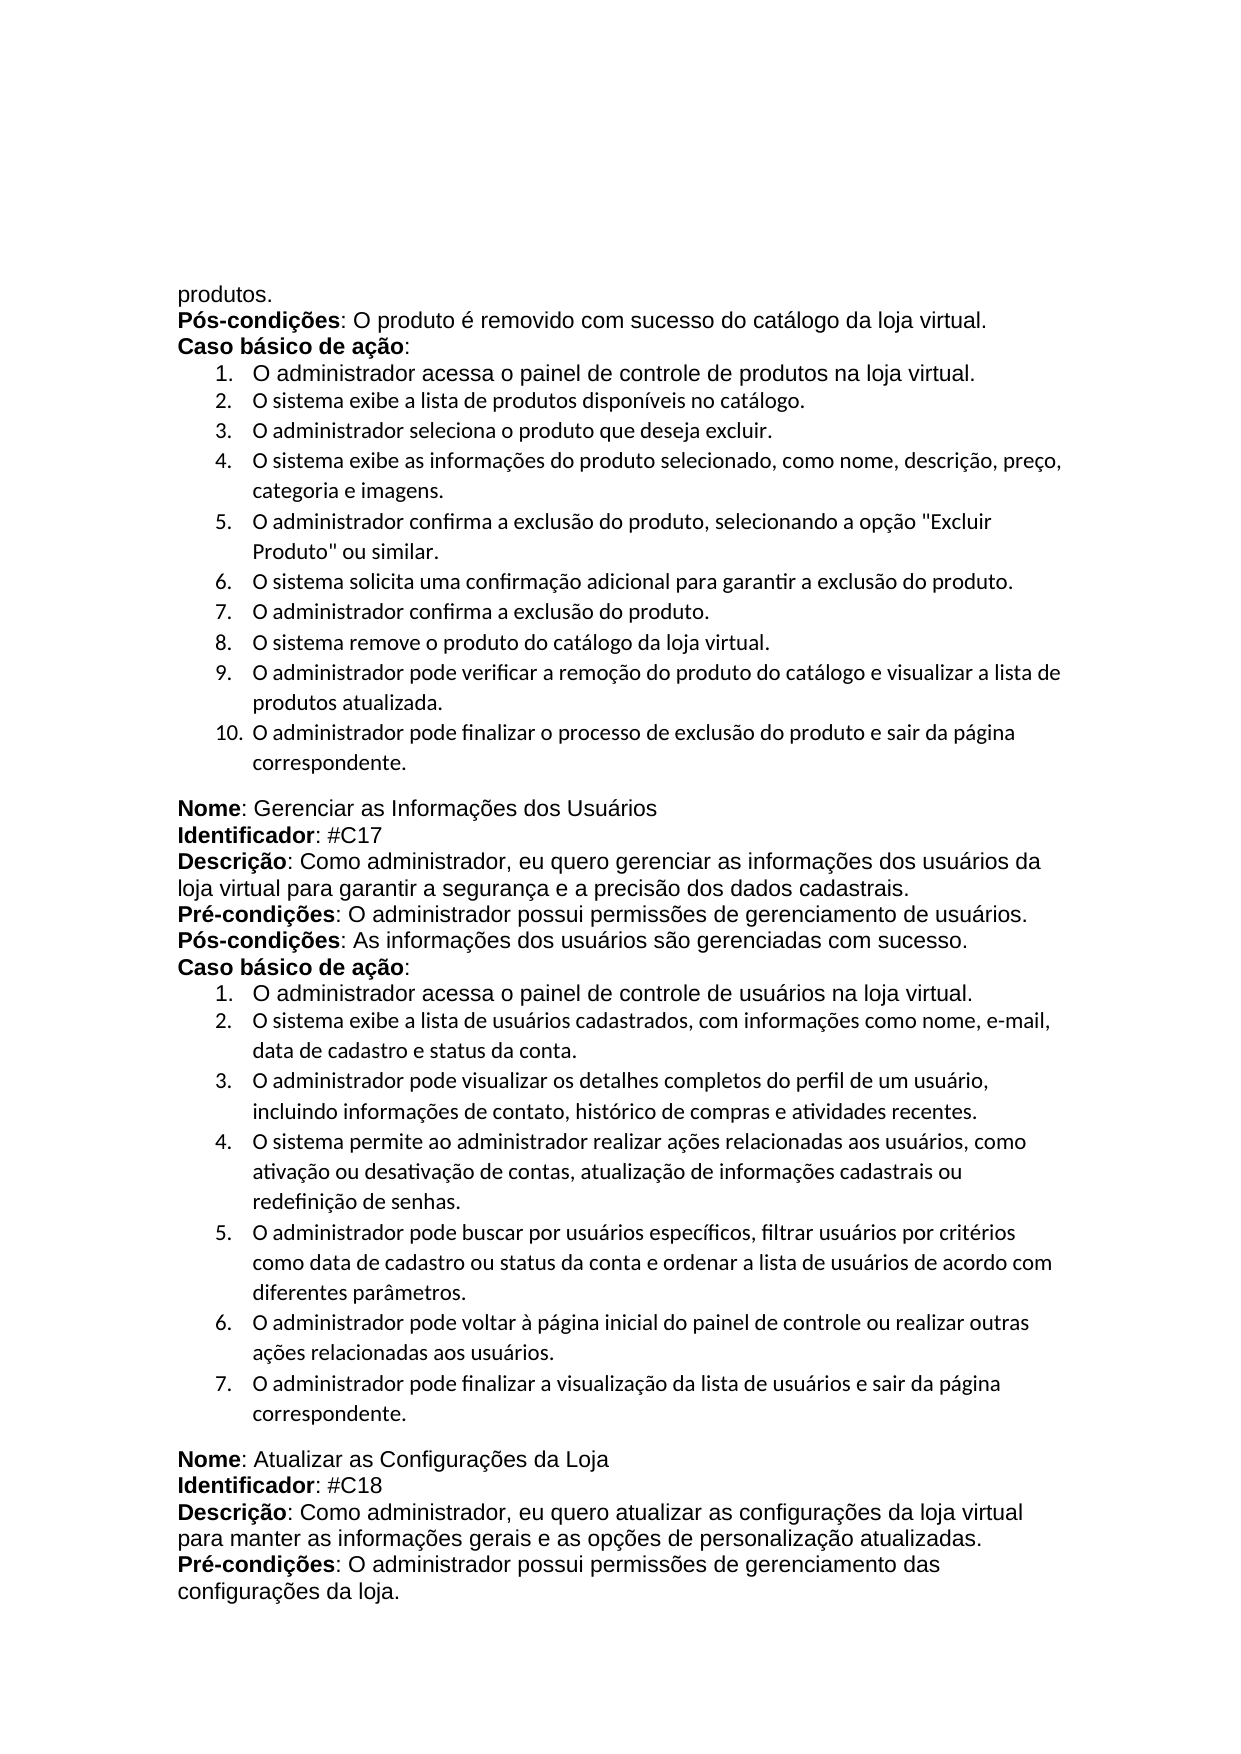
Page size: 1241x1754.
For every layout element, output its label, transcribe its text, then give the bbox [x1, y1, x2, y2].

list O administrador pode finalizar a visualização da lista de usuários e sair da página correspondente. [215, 1369, 1063, 1427]
list O administrador pode finalizar o processo de exclusão do produto e sair da página correspondente. [215, 718, 1063, 777]
list O sistema permite ao administrador realizar ações relacionadas aos usuários, como ativação ou desativação de contas, atualização de informações cadastrais ou redefinição de senhas. [215, 1127, 1063, 1216]
list O sistema exibe a lista de usuários cadastrados, com informações como nome, e-mail, data de cadastro e status da conta. [215, 1006, 1063, 1064]
text Caso básico de ação: [177, 953, 1063, 980]
list O administrador pode visualizar os detalhes completos do perfil de um usuário, incluindo informações de contato, histórico de compras e atividades recentes. [215, 1067, 1063, 1125]
list O administrador pode voltar à página inicial do painel de controle ou realizar outras ações relacionadas aos usuários. [215, 1308, 1063, 1367]
list O administrador acessa o painel de controle de usuários na loja virtual. [215, 980, 1063, 1006]
list O sistema exibe a lista de produtos disponíveis no catálogo. [215, 386, 1063, 414]
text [177, 281, 1063, 307]
list O administrador pode verificar a remoção do produto do catálogo e visualizar a lista de produtos atualizada. [215, 658, 1063, 716]
list O sistema exibe as informações do produto selecionado, como nome, descrição, preço, categoria e imagens. [215, 446, 1063, 505]
text Identificador: #C18 [177, 1472, 1063, 1498]
list O administrador seleciona o produto que deseja excluir. [215, 416, 1063, 444]
text Pré-condições: O administrador possui permissões de gerenciamento de usuários. [177, 901, 1063, 927]
list O administrador pode buscar por usuários específicos, filtrar usuários por critérios como data de cadastro ou status da conta e ordenar a lista de usuários de acordo com diferentes parâmetros. [215, 1218, 1063, 1306]
list O administrador acessa o painel de controle de produtos na loja virtual. [215, 360, 1063, 386]
text Nome: Gerenciar as Informações dos Usuários [177, 795, 1063, 822]
text Nome: Atualizar as Configurações da Loja [177, 1446, 1063, 1472]
list O sistema solicita uma confirmação adicional para garantir a exclusão do produto. [215, 567, 1063, 595]
text Descrição: Como administrador, eu quero atualizar as configurações da loja virtual para manter as informações gerais e as opções de personalização atualizadas. [177, 1498, 1063, 1551]
text Pós-condições: O produto é removido com sucesso do catálogo da loja virtual. [177, 307, 1063, 333]
list O sistema remove o produto do catálogo da loja virtual. [215, 628, 1063, 656]
text Pós-condições: As informações dos usuários são gerenciadas com sucesso. [177, 927, 1063, 953]
text Identificador: #C17 [177, 822, 1063, 848]
list O administrador confirma a exclusão do produto, selecionando a opção "Excluir Produto" ou similar. [215, 507, 1063, 565]
list O administrador confirma a exclusão do produto. [215, 597, 1063, 626]
text Caso básico de ação: [177, 333, 1063, 360]
text Descrição: Como administrador, eu quero gerenciar as informações dos usuários da loja virtual para garantir a segurança e a precisão dos dados cadastrais. [177, 848, 1063, 901]
text Pré-condições: O administrador possui permissões de gerenciamento das configurações da loja. [177, 1551, 1063, 1604]
